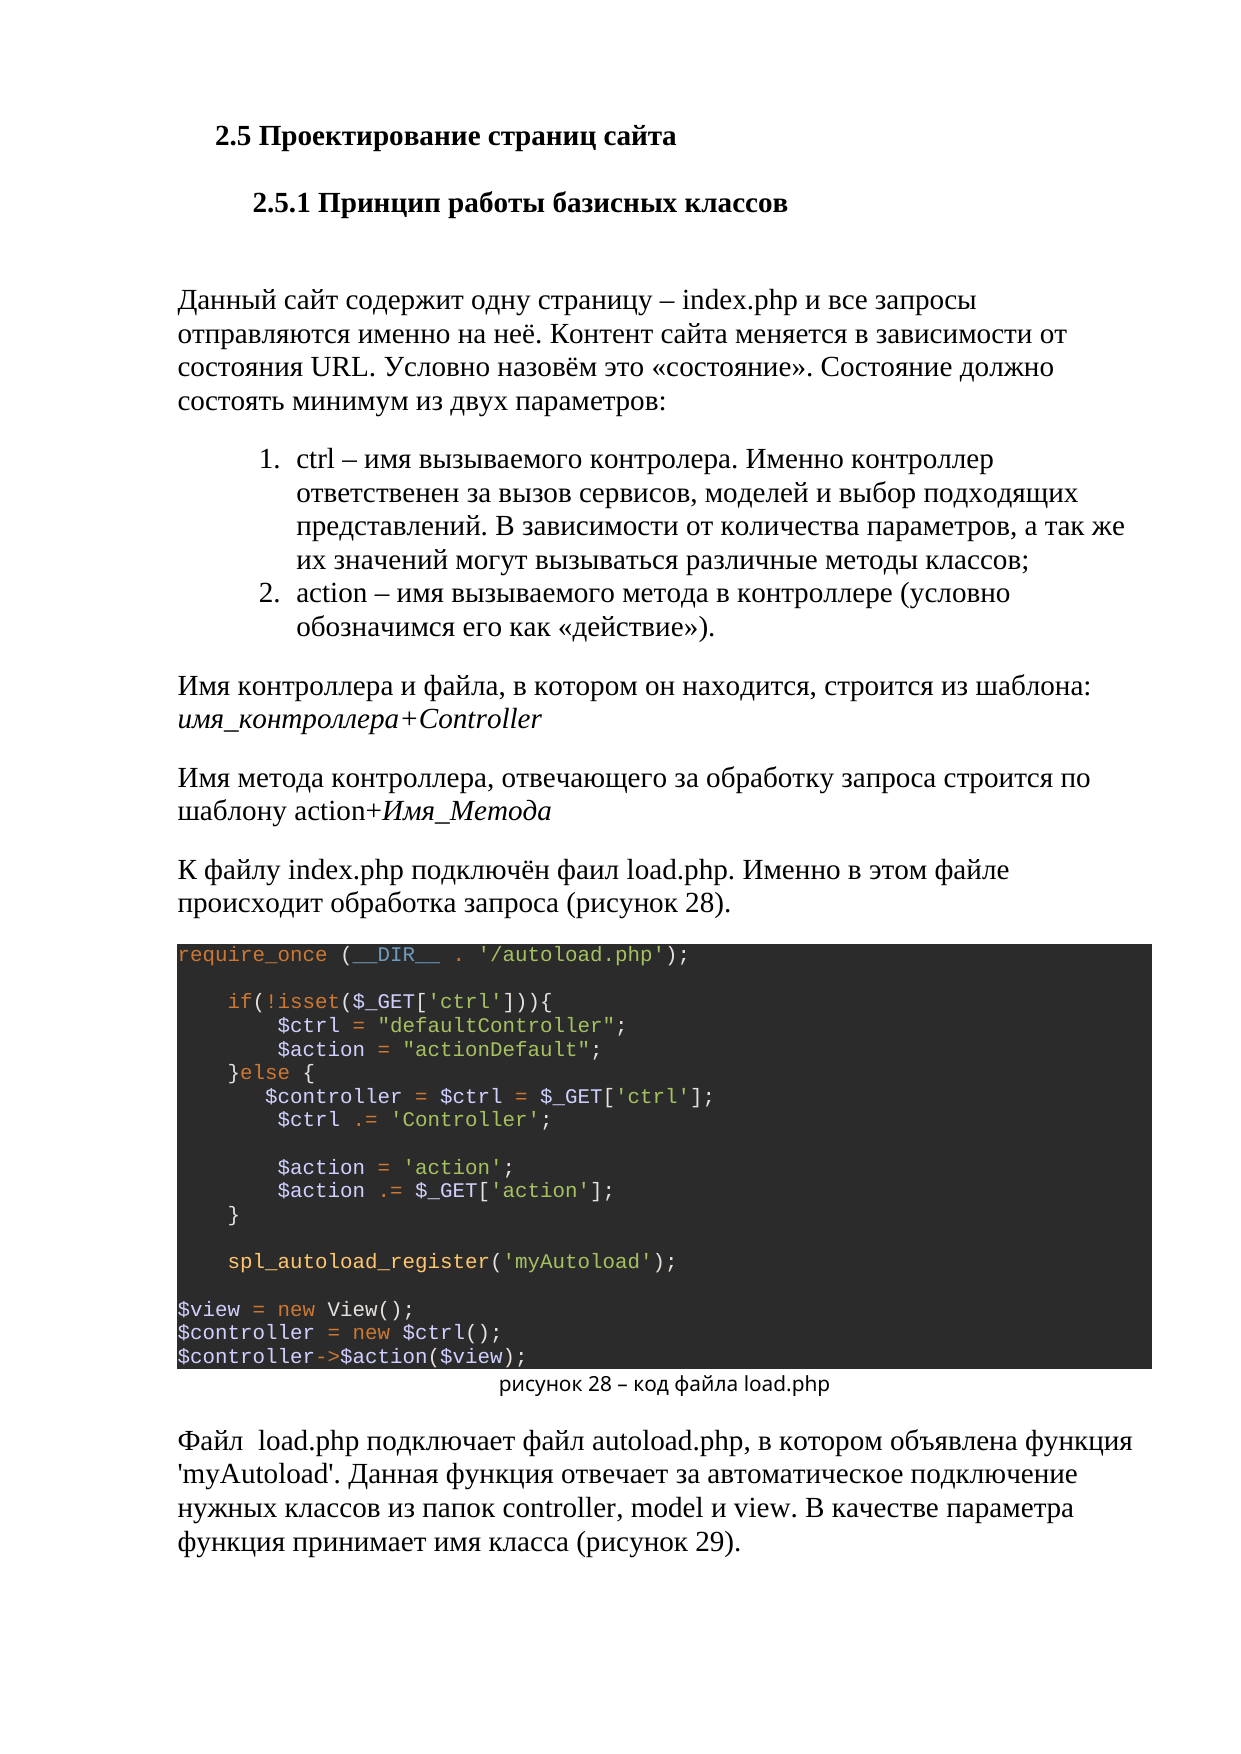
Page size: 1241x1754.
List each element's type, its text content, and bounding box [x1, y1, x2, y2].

list 2.5.1 Принцип работы базисных классов [252, 185, 1152, 219]
list Проектирование страниц сайта [215, 118, 1152, 152]
text Файл load.php подключает файл autoload.php, в котором объявлена функция 'myAutoload'. Данная функция отвечает за автоматическое подключение нужных классов из папок controller, model и view. В качестве параметра функция принимает имя класса (рисунок 29). [177, 1423, 1152, 1557]
list action – имя вызываемого метода в контроллере (условно обозначимся его как «действие»). [258, 576, 1152, 643]
text require_once (__DIR__ . '/autoload.php'); if(!isset($_GET['ctrl'])){ $ctrl = "defaultController"; $action = "actionDefault"; }else { $controller = $ctrl = $_GET['ctrl']; $ctrl .= 'Controller'; $action = 'action'; $action .= $_GET['action']; } spl_autoload_register('myAutoload'); $view = new View(); $controller = new $ctrl(); $controller->$action($view); [177, 944, 1152, 1369]
text рисунок 28 – код файла load.php [177, 1369, 1152, 1398]
text Данный сайт содержит одну страницу – index.php и все запросы отправляются именно на неё. Контент сайта меняется в зависимости от состояния URL. Условно назовём это «состояние». Состояние должно состоять минимум из двух параметров: [177, 282, 1152, 416]
list ctrl – имя вызываемого контролера. Именно контроллер ответственен за вызов сервисов, моделей и выбор подходящих представлений. В зависимости от количества параметров, а так же их значений могут вызываться различные методы классов; [258, 441, 1152, 576]
text Имя метода контроллера, отвечающего за обработку запроса строится по шаблону action+Имя_Метода [177, 760, 1152, 827]
text Имя контроллера и файла, в котором он находится, строится из шаблона: имя_контроллера+Controller [177, 668, 1152, 735]
text К файлу index.php подключён фаил load.php. Именно в этом файле происходит обработка запроса (рисунок 28). [177, 852, 1152, 919]
